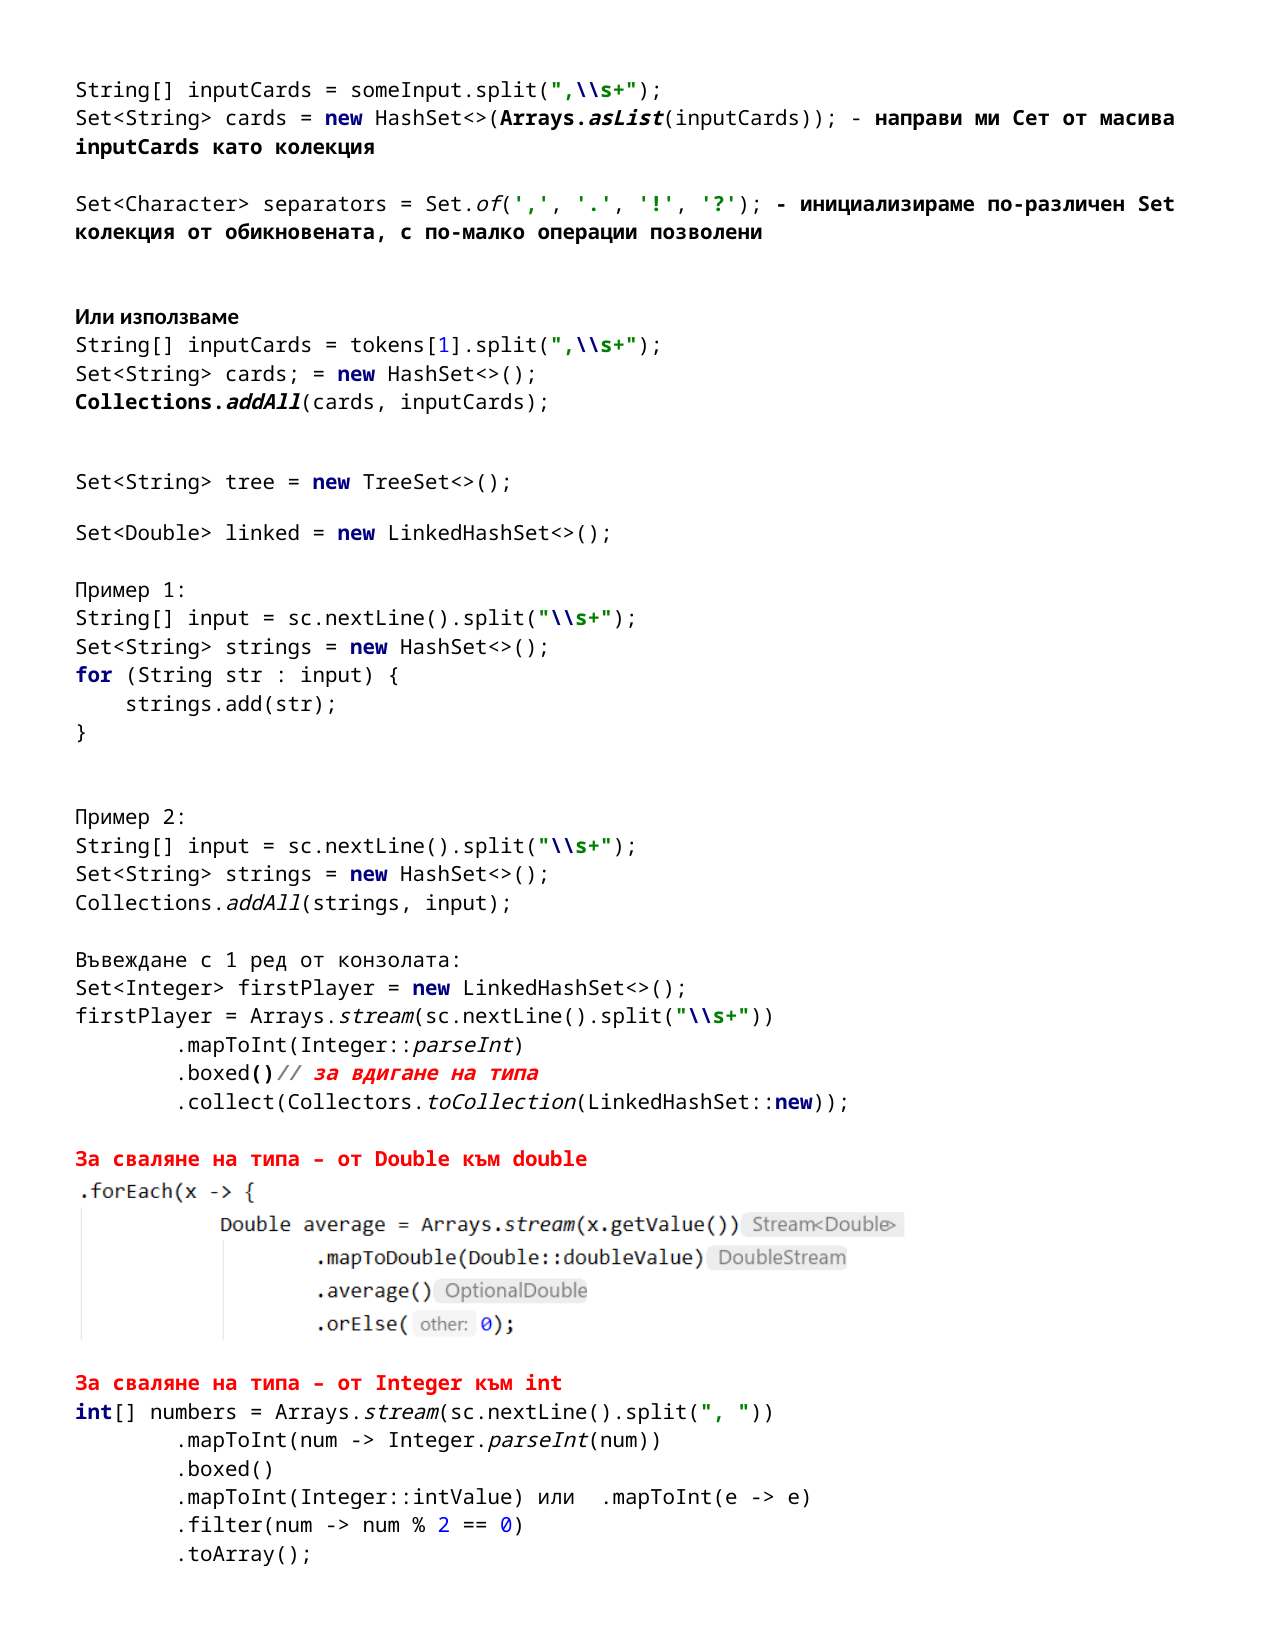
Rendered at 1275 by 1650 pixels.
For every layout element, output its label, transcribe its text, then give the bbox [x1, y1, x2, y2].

text Пример 2: [75, 802, 1200, 831]
text Set<Double> linked = new LinkedHashSet<>(); [75, 518, 1200, 547]
text String[] inputCards = tokens[1].split(",\\s+"); Set<String> cards; = new HashSet<>(); Collections.addAll(cards, inputCards); [75, 331, 1200, 416]
text Въвеждане с 1 ред от конзолата: [75, 945, 1200, 973]
text int[] numbers = Arrays.stream(sc.nextLine().split(", ")) .mapToInt(num -> Integer.parseInt(num)) .boxed() .mapToInt(Integer::intValue) или .mapToInt(е -> е) .filter(num -> num % 2 == 0) .toArray(); [75, 1397, 1200, 1567]
text String[] input = sc.nextLine().split("\\s+"); Set<String> strings = new HashSet<>(); for (String str : input) { strings.add(str); } [75, 603, 1200, 746]
text Collections.addAll(strings, input); [75, 888, 1200, 916]
text Пример 1: [75, 575, 1200, 603]
text Или използваме [75, 302, 1200, 331]
text String[] input = sc.nextLine().split("\\s+"); Set<String> strings = new HashSet<>(); [75, 831, 1200, 888]
text За сваляне на типа – от Double към double [75, 1144, 1200, 1172]
text Set<Integer> firstPlayer = new LinkedHashSet<>(); firstPlayer = Arrays.stream(sc.nextLine().split("\\s+")) .mapToInt(Integer::parseInt) .boxed()// за вдигане на типа .collect(Collectors.toCollection(LinkedHashSet::new)); [75, 973, 1200, 1115]
picture [75, 1172, 905, 1340]
text Set<String> tree = new TreeSet<>(); [75, 467, 1200, 495]
text Set<Character> separators = Set.of(',', '.', '!', '?'); - инициализираме по-различен Set колекция от обикновената, с по-малко операции позволени [75, 189, 1200, 246]
text За сваляне на типа – от Integer към int [75, 1368, 1200, 1397]
text String[] inputCards = someInput.split(",\\s+"); Set<String> cards = new HashSet<>(Arrays.asList(inputCards)); - направи ми Сет от масива inputCards като колекция [75, 75, 1200, 160]
